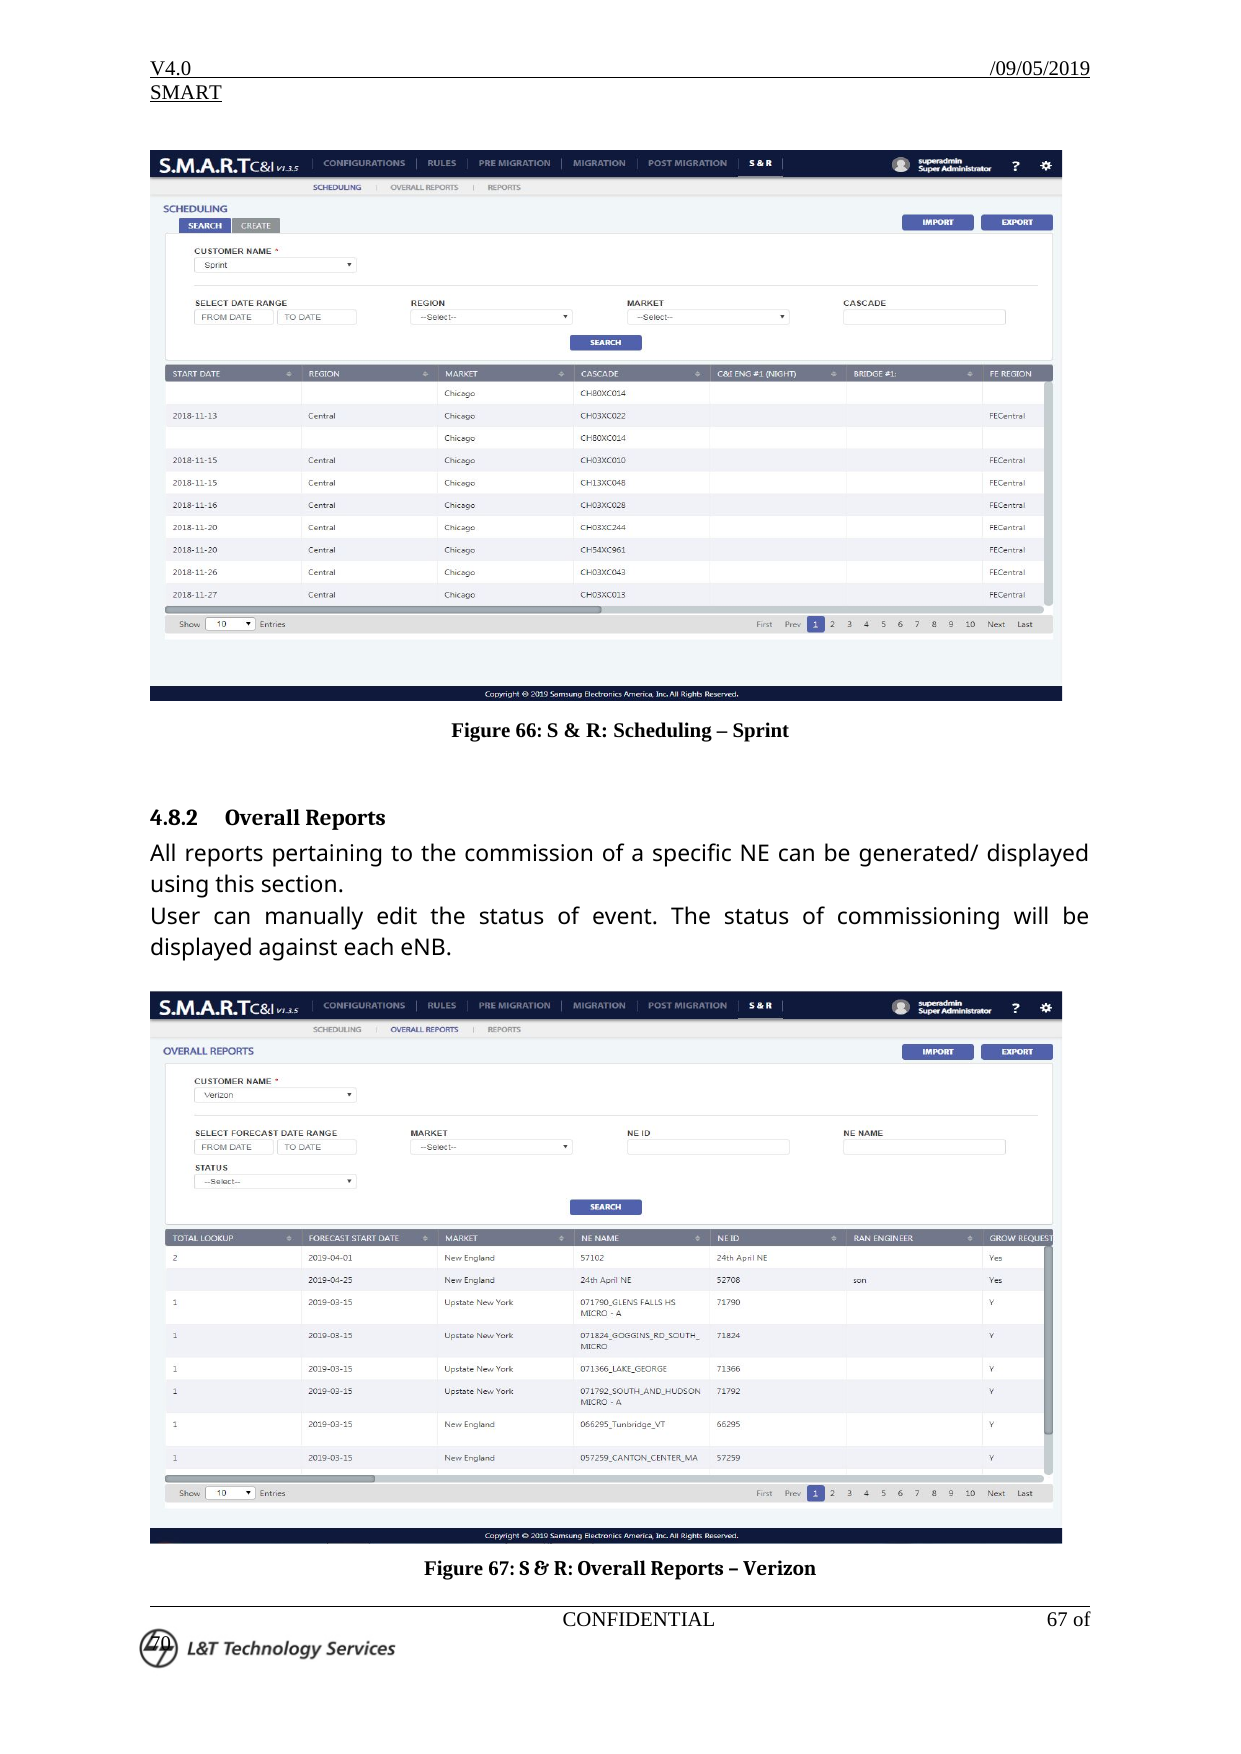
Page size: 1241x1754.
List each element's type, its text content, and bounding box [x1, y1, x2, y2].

text User can manually edit the status of event. The status of commissioning will be displayed against each eNB. [150, 899, 1090, 962]
text Figure 66: S & R: Scheduling – Sprint [150, 718, 1090, 743]
picture [137, 1618, 397, 1680]
subtitle Overall Reports [150, 804, 1090, 831]
text All reports pertaining to the commission of a specific NE can be generated/ displayed using this section. [150, 837, 1090, 899]
picture [150, 150, 1063, 701]
text Figure 67: S & R: Overall Reports – Verizon [150, 1556, 1090, 1581]
picture [150, 990, 1063, 1544]
